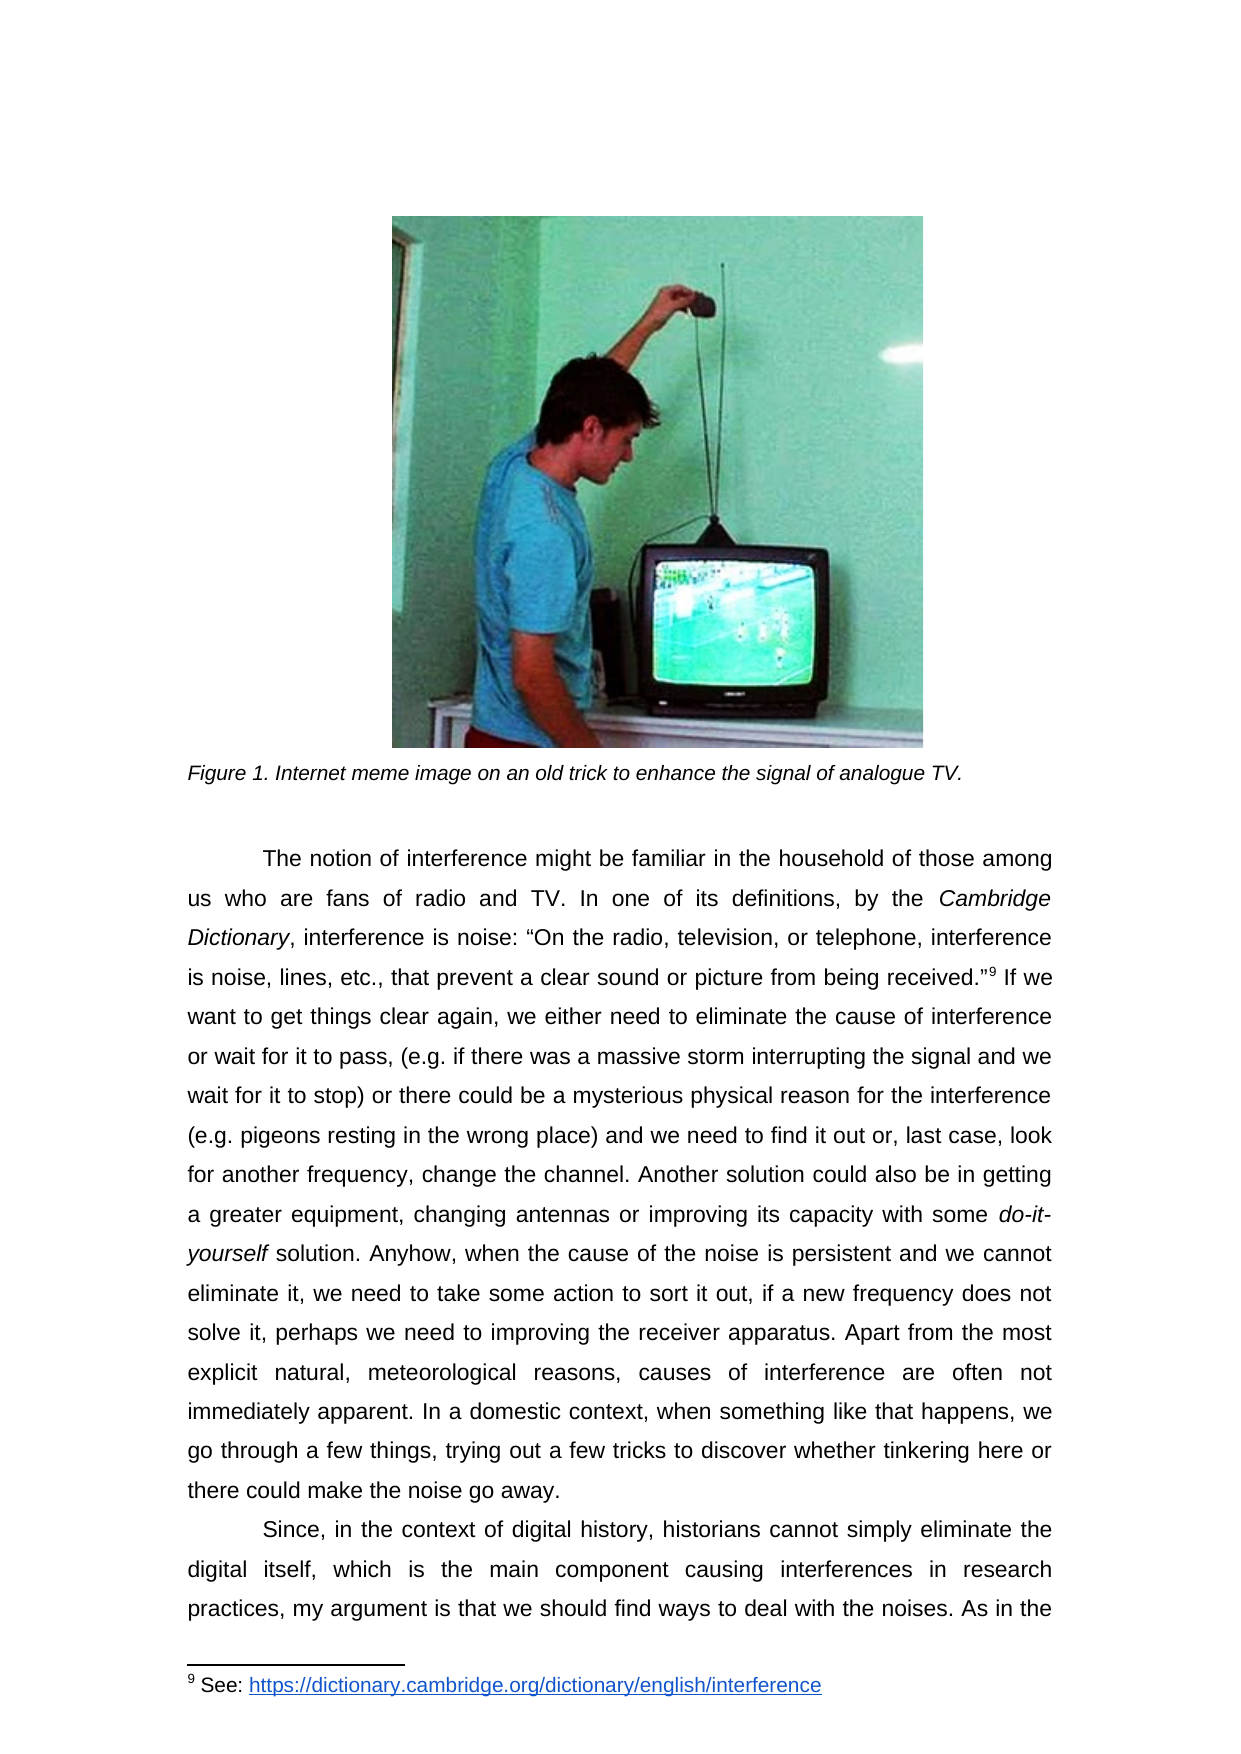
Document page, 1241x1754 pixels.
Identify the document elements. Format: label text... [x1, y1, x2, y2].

text The notion of interference might be familiar in the household of those among us who are fans of radio and TV. In one of its definitions, by the Cambridge Dictionary, interference is noise: “On the radio, television, or telephone, interference is noise, lines, etc., that prevent a clear sound or picture from being received.” If we want to get things clear again, we either need to eliminate the cause of interference or wait for it to pass, (e.g. if there was a massive storm interrupting the signal and we wait for it to stop) or there could be a mysterious physical reason for the interference (e.g. pigeons resting in the wrong place) and we need to find it out or, last case, look for another frequency, change the channel. Another solution could also be in getting a greater equipment, changing antennas or improving its capacity with some do-it-yourself solution. Anyhow, when the cause of the noise is persistent and we cannot eliminate it, we need to take some action to sort it out, if a new frequency does not solve it, perhaps we need to improving the receiver apparatus. Apart from the most explicit natural, meteorological reasons, causes of interference are often not immediately apparent. In a domestic context, when something like that happens, we go through a few things, trying out a few tricks to discover whether tinkering here or there could make the noise go away. [187, 845, 1053, 1503]
picture [392, 216, 924, 748]
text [187, 1516, 1053, 1622]
